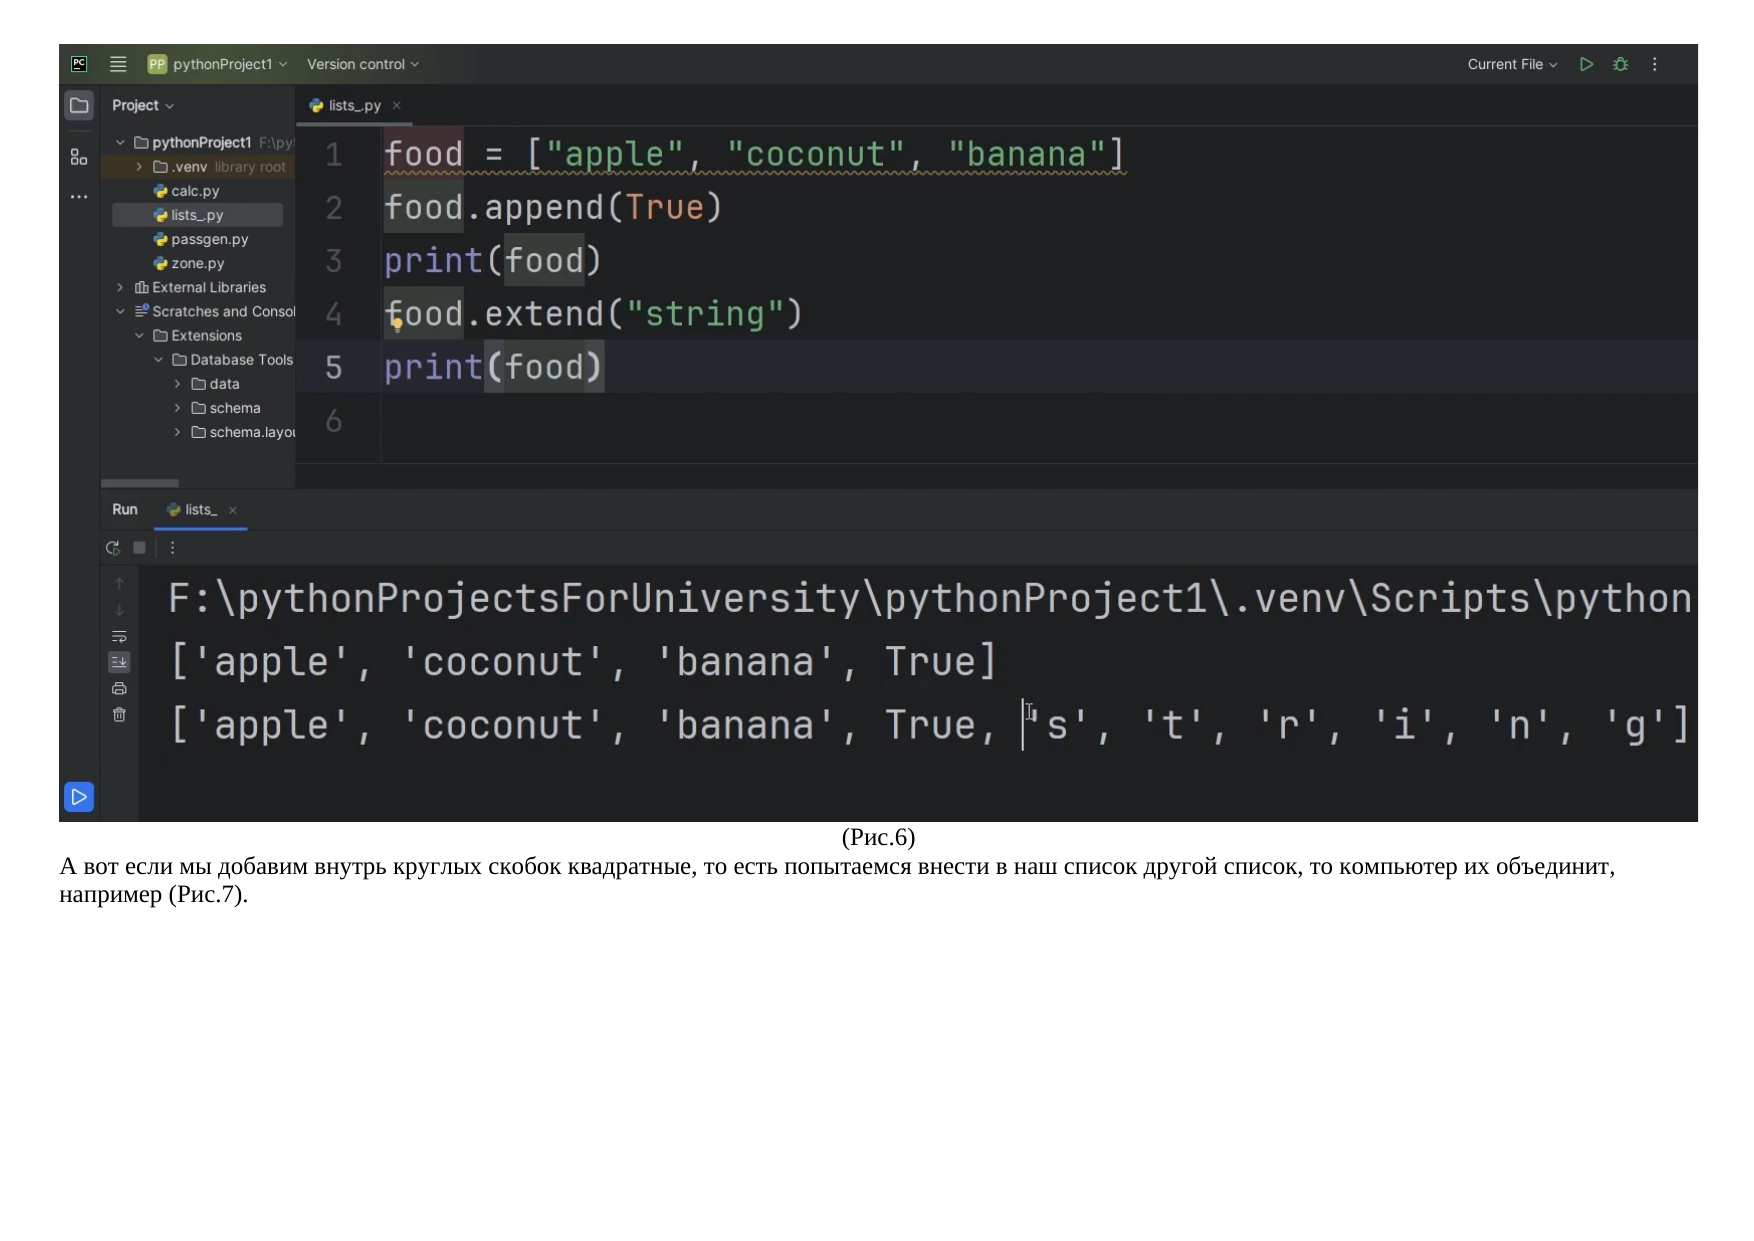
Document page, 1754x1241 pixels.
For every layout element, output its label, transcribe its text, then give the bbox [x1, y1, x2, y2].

text (Рис.6) [59, 822, 1698, 851]
picture [59, 44, 1699, 822]
text А вот если мы добавим внутрь круглых скобок квадратные, то есть попытаемся внести в наш список другой список, то компьютер их объединит, например (Рис.7). [59, 851, 1698, 908]
